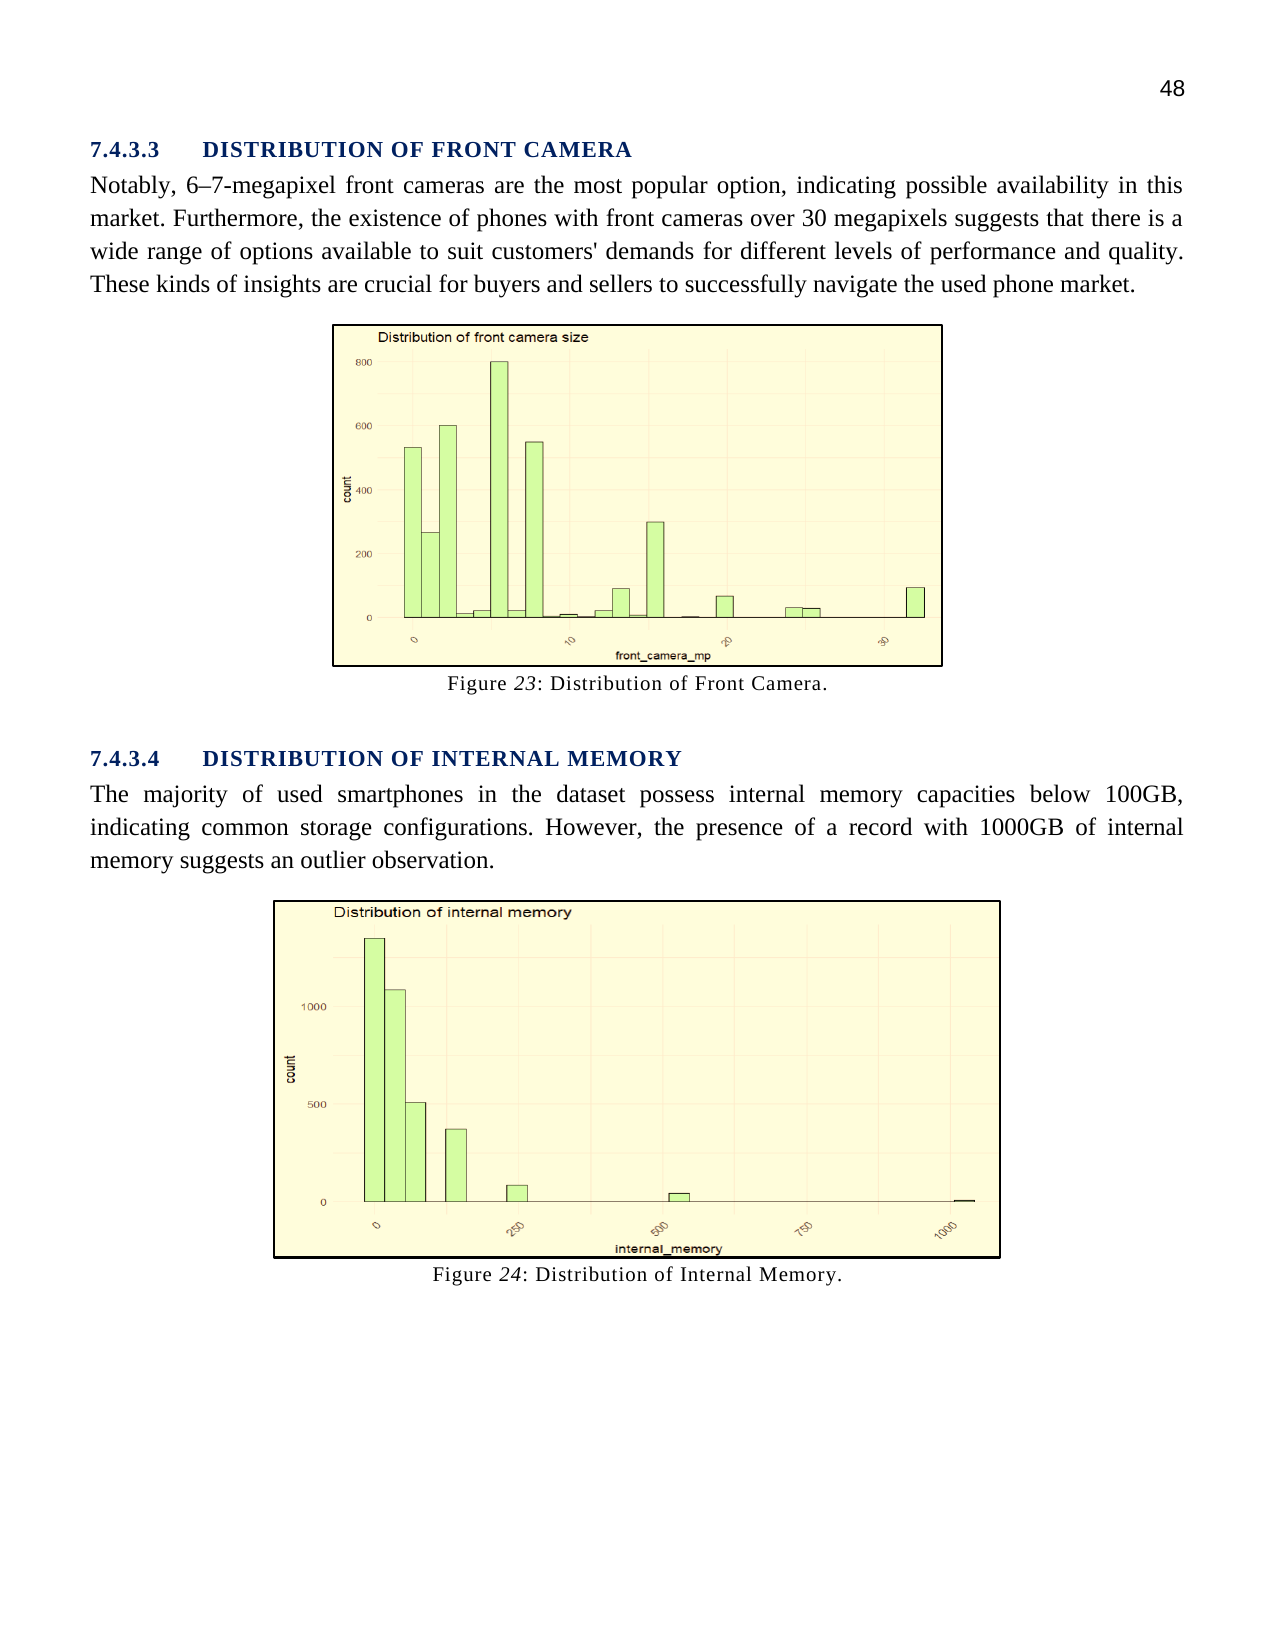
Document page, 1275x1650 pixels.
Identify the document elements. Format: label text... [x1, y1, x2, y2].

text The majority of used smartphones in the dataset possess internal memory capacities below 100GB, indicating common storage configurations. However, the presence of a record with 1000GB of internal memory suggests an outlier observation. [90, 779, 1185, 874]
picture [334, 326, 941, 665]
picture [275, 902, 999, 1256]
subtitle DISTRIBUTION OF INTERNAL MEMORY [90, 745, 1185, 771]
text Notably, 6–7-megapixel front cameras are the most popular option, indicating possible availability in this market. Furthermore, the existence of phones with front cameras over 30 megapixels suggests that there is a wide range of options available to suit customers' demands for different levels of performance and quality. These kinds of insights are crucial for buyers and sellers to successfully navigate the used phone market. [90, 170, 1185, 298]
subtitle DISTRIBUTION OF FRONT CAMERA [90, 136, 1185, 162]
